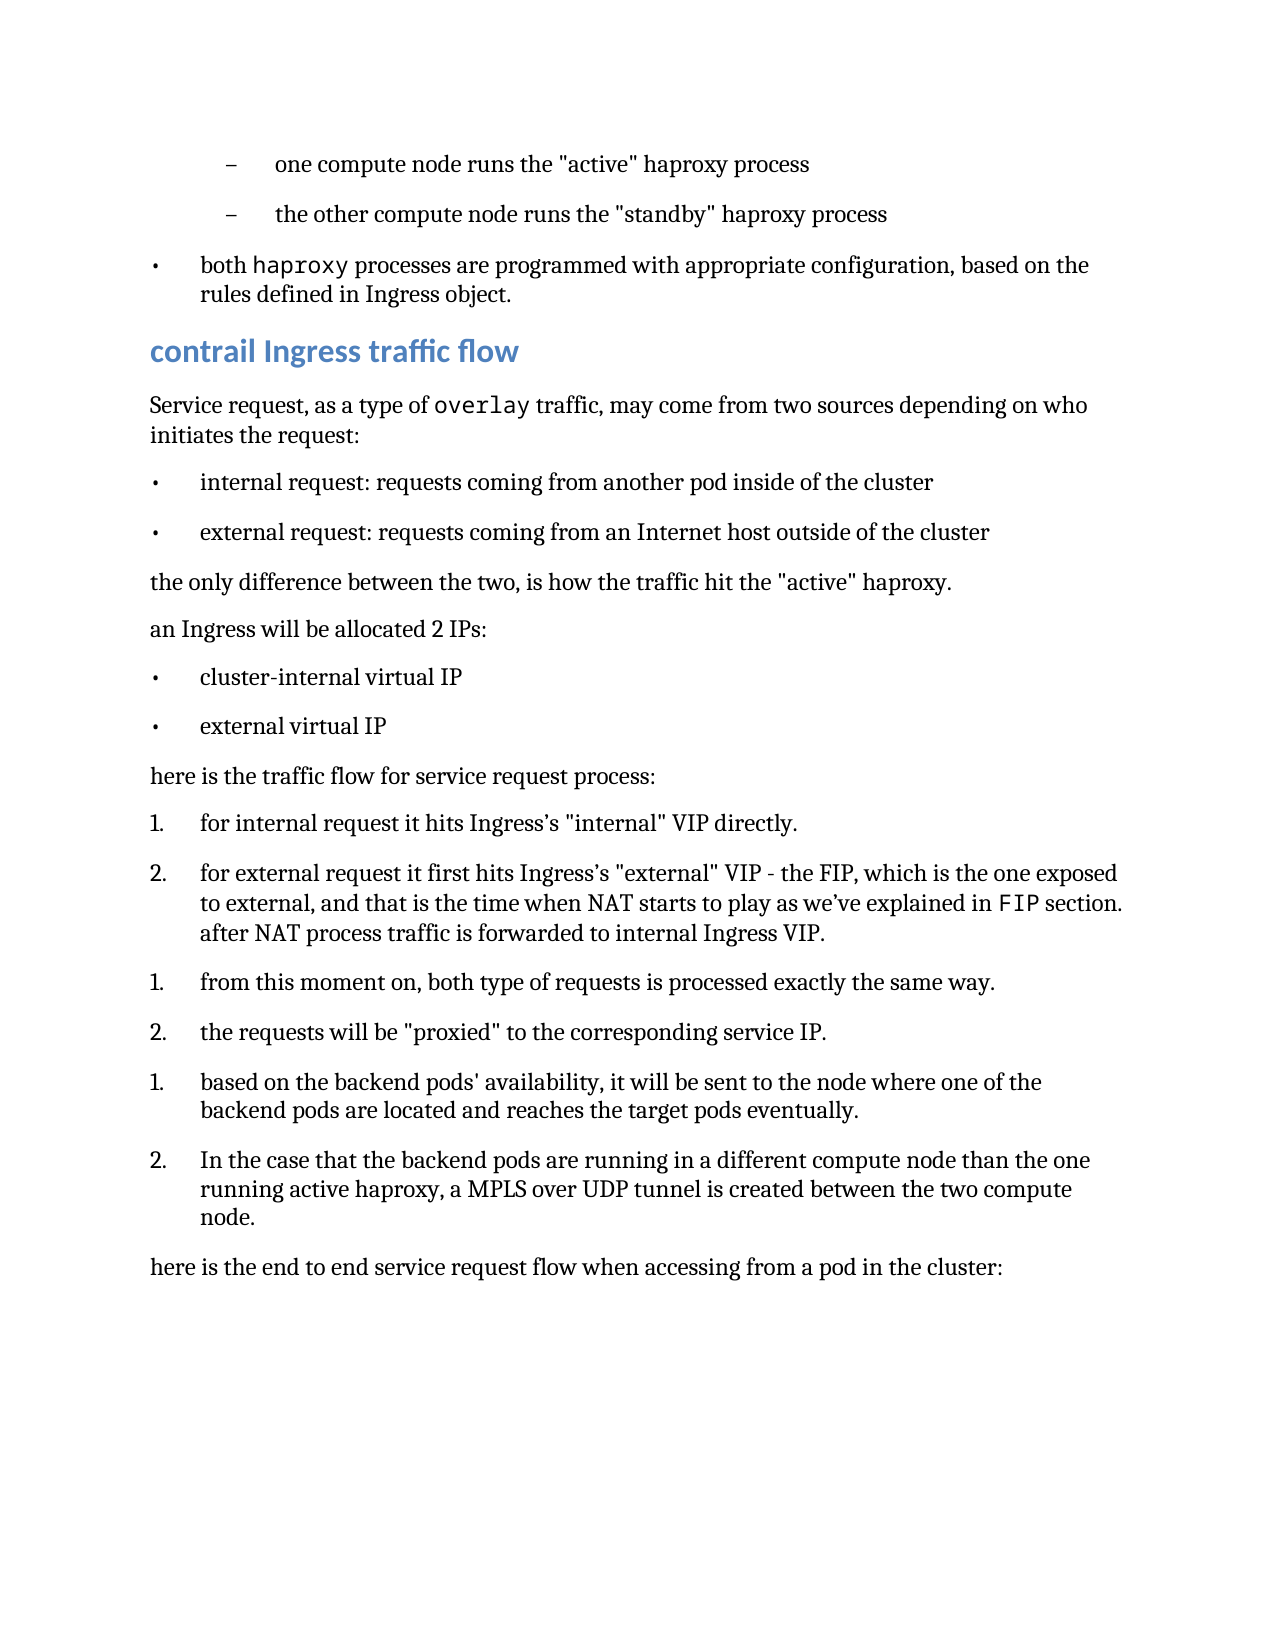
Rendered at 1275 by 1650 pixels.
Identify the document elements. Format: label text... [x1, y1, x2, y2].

list for external request it first hits Ingress’s "external" VIP - the FIP, which is the one exposed to external, and that is the time when NAT starts to play as we’ve explained in FIP section. after NAT process traffic is forwarded to internal Ingress VIP. [150, 859, 1125, 947]
list one compute node runs the "active" haproxy process [225, 150, 1125, 179]
text here is the end to end service request flow when accessing from a pod in the cluster: [150, 1253, 1125, 1282]
list In the case that the backend pods are running in a different compute node than the one running active haproxy, a MPLS over UDP tunnel is created between the two compute node. [150, 1146, 1125, 1232]
list external virtual IP [150, 712, 1125, 741]
text the only difference between the two, is how the traffic hit the "active" haproxy. [150, 567, 1125, 596]
subtitle contrail Ingress traffic flow [150, 330, 1125, 371]
list for internal request it hits Ingress’s "internal" VIP directly. [150, 809, 1125, 838]
list internal request: requests coming from another pod inside of the cluster [150, 468, 1125, 497]
list from this moment on, both type of requests is processed exactly the same way. [150, 968, 1125, 997]
list external request: requests coming from an Internet host outside of the cluster [150, 518, 1125, 547]
text an Ingress will be allocated 2 IPs: [150, 615, 1125, 644]
list cluster-internal virtual IP [150, 662, 1125, 691]
text here is the traffic flow for service request process: [150, 762, 1125, 790]
text Service request, as a type of overlay traffic, may come from two sources depending on who initiates the request: [150, 389, 1125, 449]
list the other compute node runs the "standby" haproxy process [225, 199, 1125, 228]
list based on the backend pods' availability, it will be sent to the node where one of the backend pods are located and reaches the target pods eventually. [150, 1067, 1125, 1125]
list the requests will be "proxied" to the corresponding service IP. [150, 1018, 1125, 1047]
list both haproxy processes are programmed with appropriate configuration, based on the rules defined in Ingress object. [150, 249, 1125, 309]
